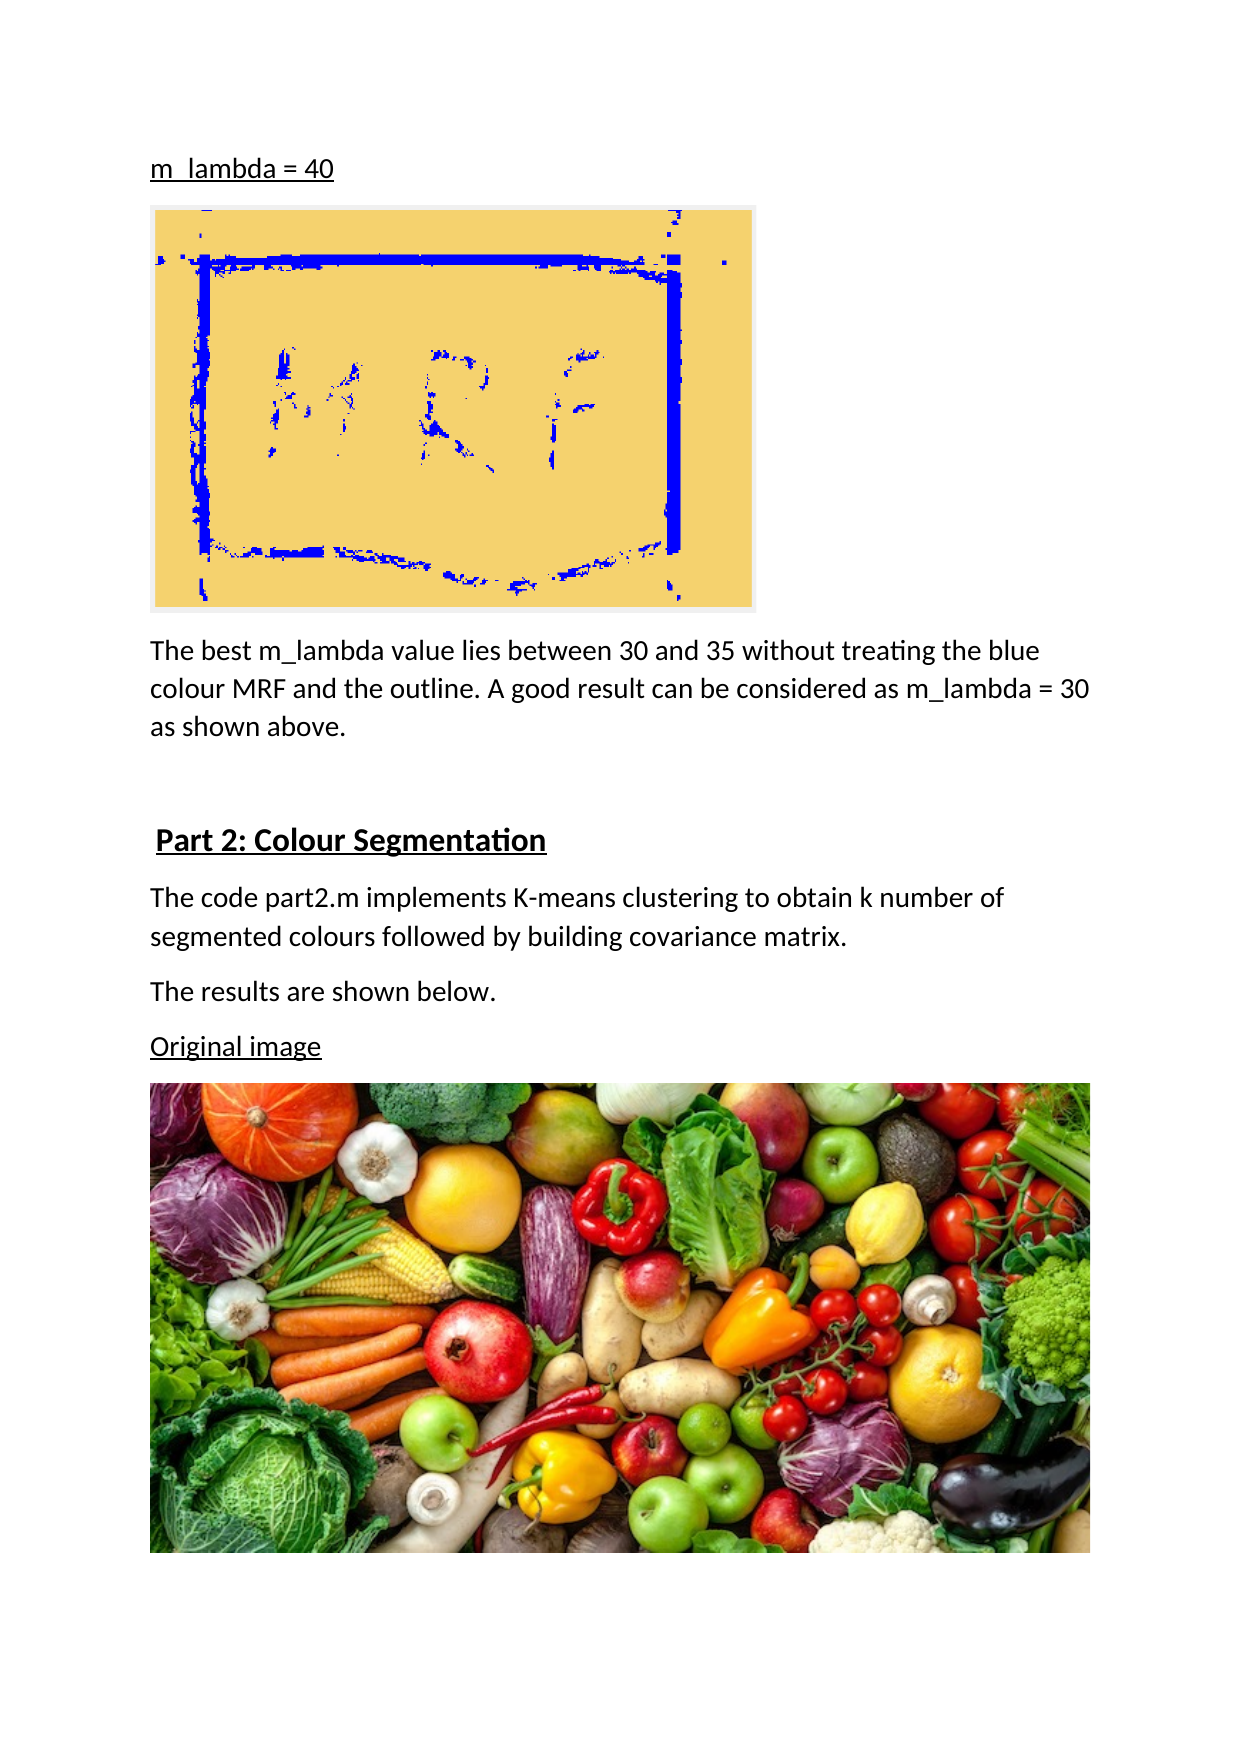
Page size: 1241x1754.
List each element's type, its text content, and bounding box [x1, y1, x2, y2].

text The results are shown below. [150, 973, 1090, 1008]
text The code part2.m implements K-means clustering to obtain k number of segmented colours followed by building covariance matrix. [150, 879, 1090, 953]
picture [150, 205, 757, 613]
picture [150, 1083, 1091, 1553]
text Original image [150, 1028, 1090, 1063]
text m_lambda = 40 [150, 150, 1090, 186]
text The best m_lambda value lies between 30 and 35 without treating the blue colour MRF and the outline. A good result can be considered as m_lambda = 30 as shown above. [150, 632, 1090, 744]
text Part 2: Colour Segmentation [150, 819, 1090, 859]
